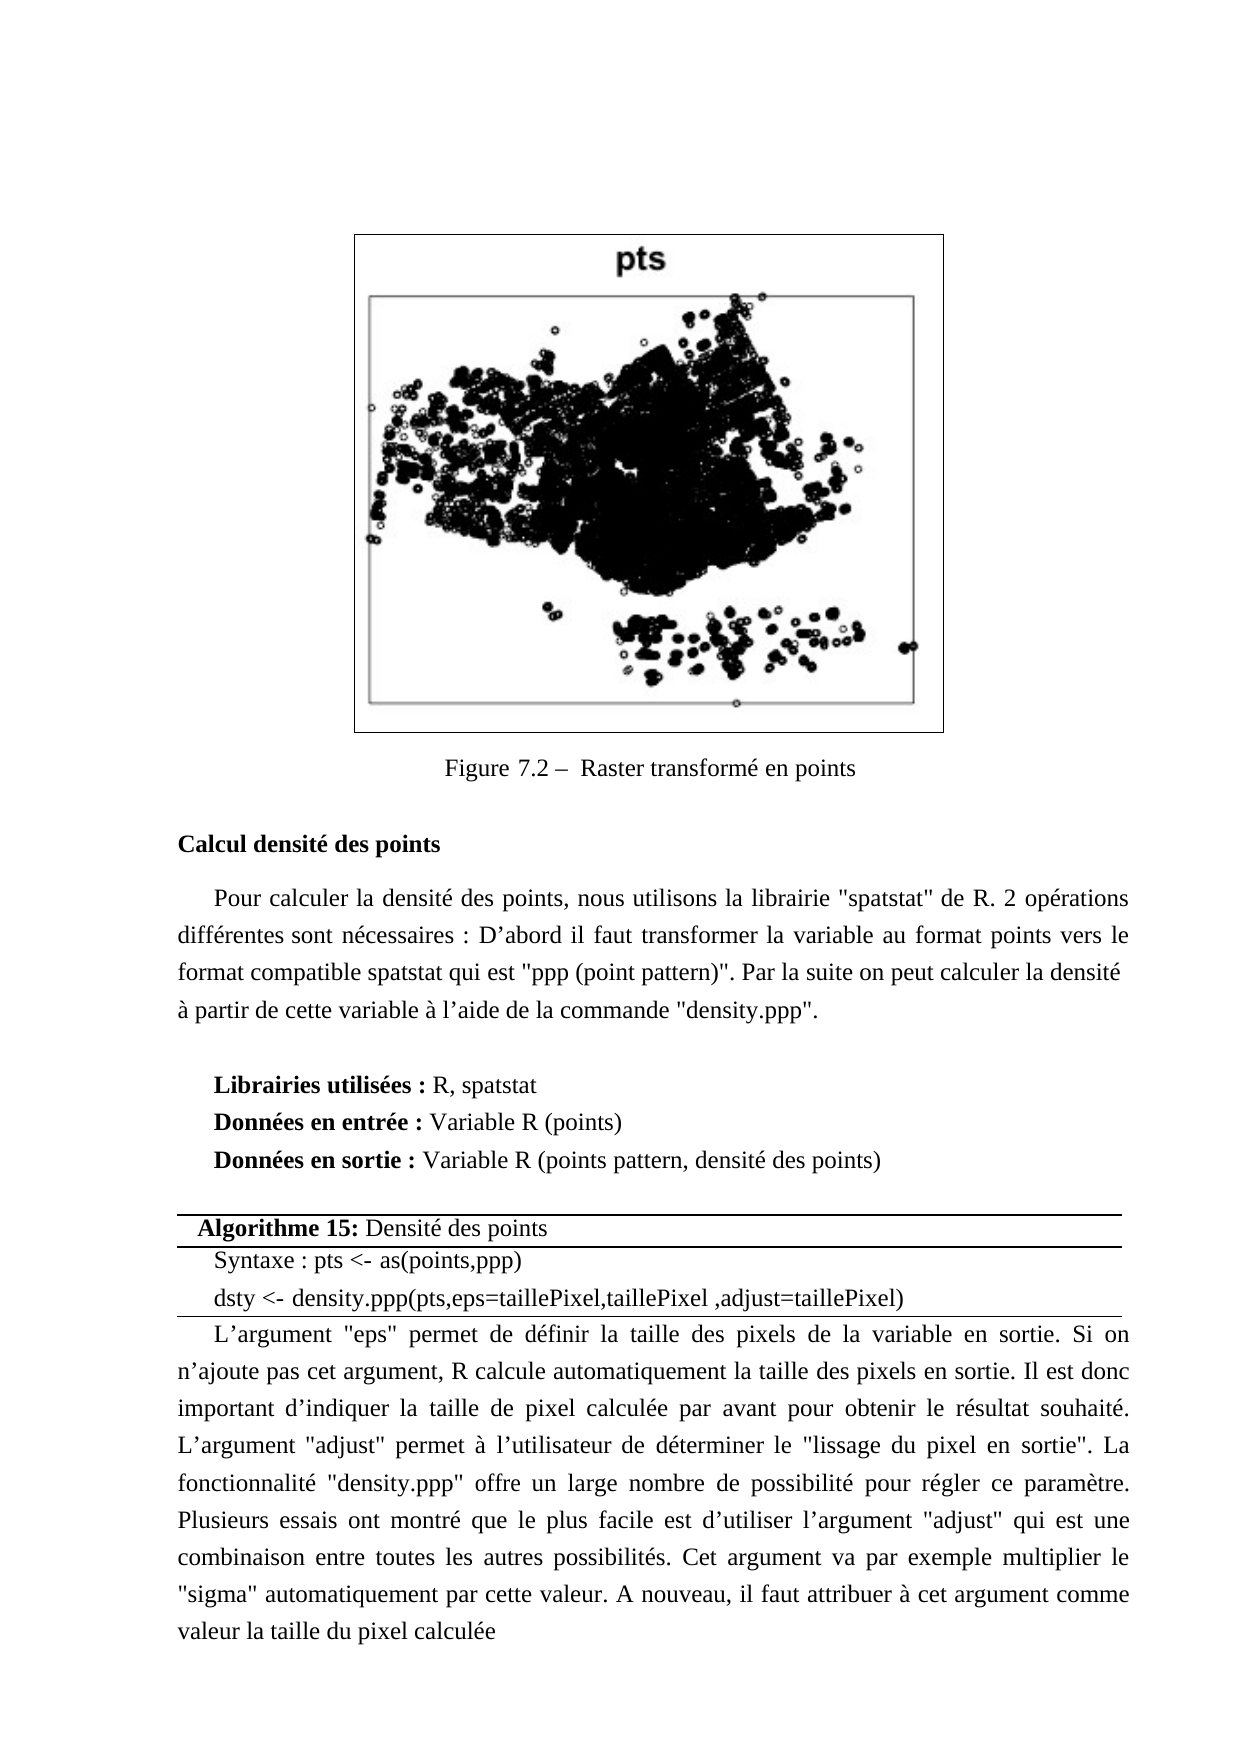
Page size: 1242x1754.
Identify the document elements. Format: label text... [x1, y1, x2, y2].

text Pour calculer la densité des points, nous utilisons la librairie "spatstat" de R. 2 opérations différentes sont nécessaires : D’abord il faut transformer la variable au format points vers le format compatible spatstat qui est "ppp (point pattern)". Par la suite on peut calculer la densité [177, 883, 1130, 986]
text Données en sortie : Variable R (points pattern, densité des points) [214, 1145, 1137, 1173]
text Algorithme 15: Densité des points [191, 1213, 553, 1242]
text Données en entrée : Variable R (points) [214, 1107, 1137, 1136]
picture [355, 235, 943, 732]
text à partir de cette variable à l’aide de la commande "density.ppp". [177, 995, 1137, 1023]
text dsty <- density.ppp(pts,eps=taillePixel,taillePixel ,adjust=taillePixel) [214, 1283, 1137, 1312]
text Syntaxe : pts <- as(points,ppp) [214, 1246, 1137, 1274]
text Librairies utilisées : R, spatstat [214, 1070, 1137, 1098]
text Figure 7.2 – Raster transformé en points [444, 753, 1137, 782]
text Calcul densité des points [177, 829, 1137, 857]
text L’argument "eps" permet de définir la taille des pixels de la variable en sortie. Si on n’ajoute pas cet argument, R calcule automatiquement la taille des pixels en sortie. Il est donc important d’indiquer la taille de pixel calculée par avant pour obtenir le résultat souhaité. L’argument "adjust" permet à l’utilisateur de déterminer le "lissage du pixel en sortie". La fonctionnalité "density.ppp" offre un large nombre de possibilité pour régler ce paramètre. Plusieurs essais ont montré que le plus facile est d’utiliser l’argument "adjust" qui est une combinaison entre toutes les autres possibilités. Cet argument va par exemple multiplier le "sigma" automatiquement par cette valeur. A nouveau, il faut attribuer à cet argument comme valeur la taille du pixel calculée [177, 1319, 1130, 1645]
